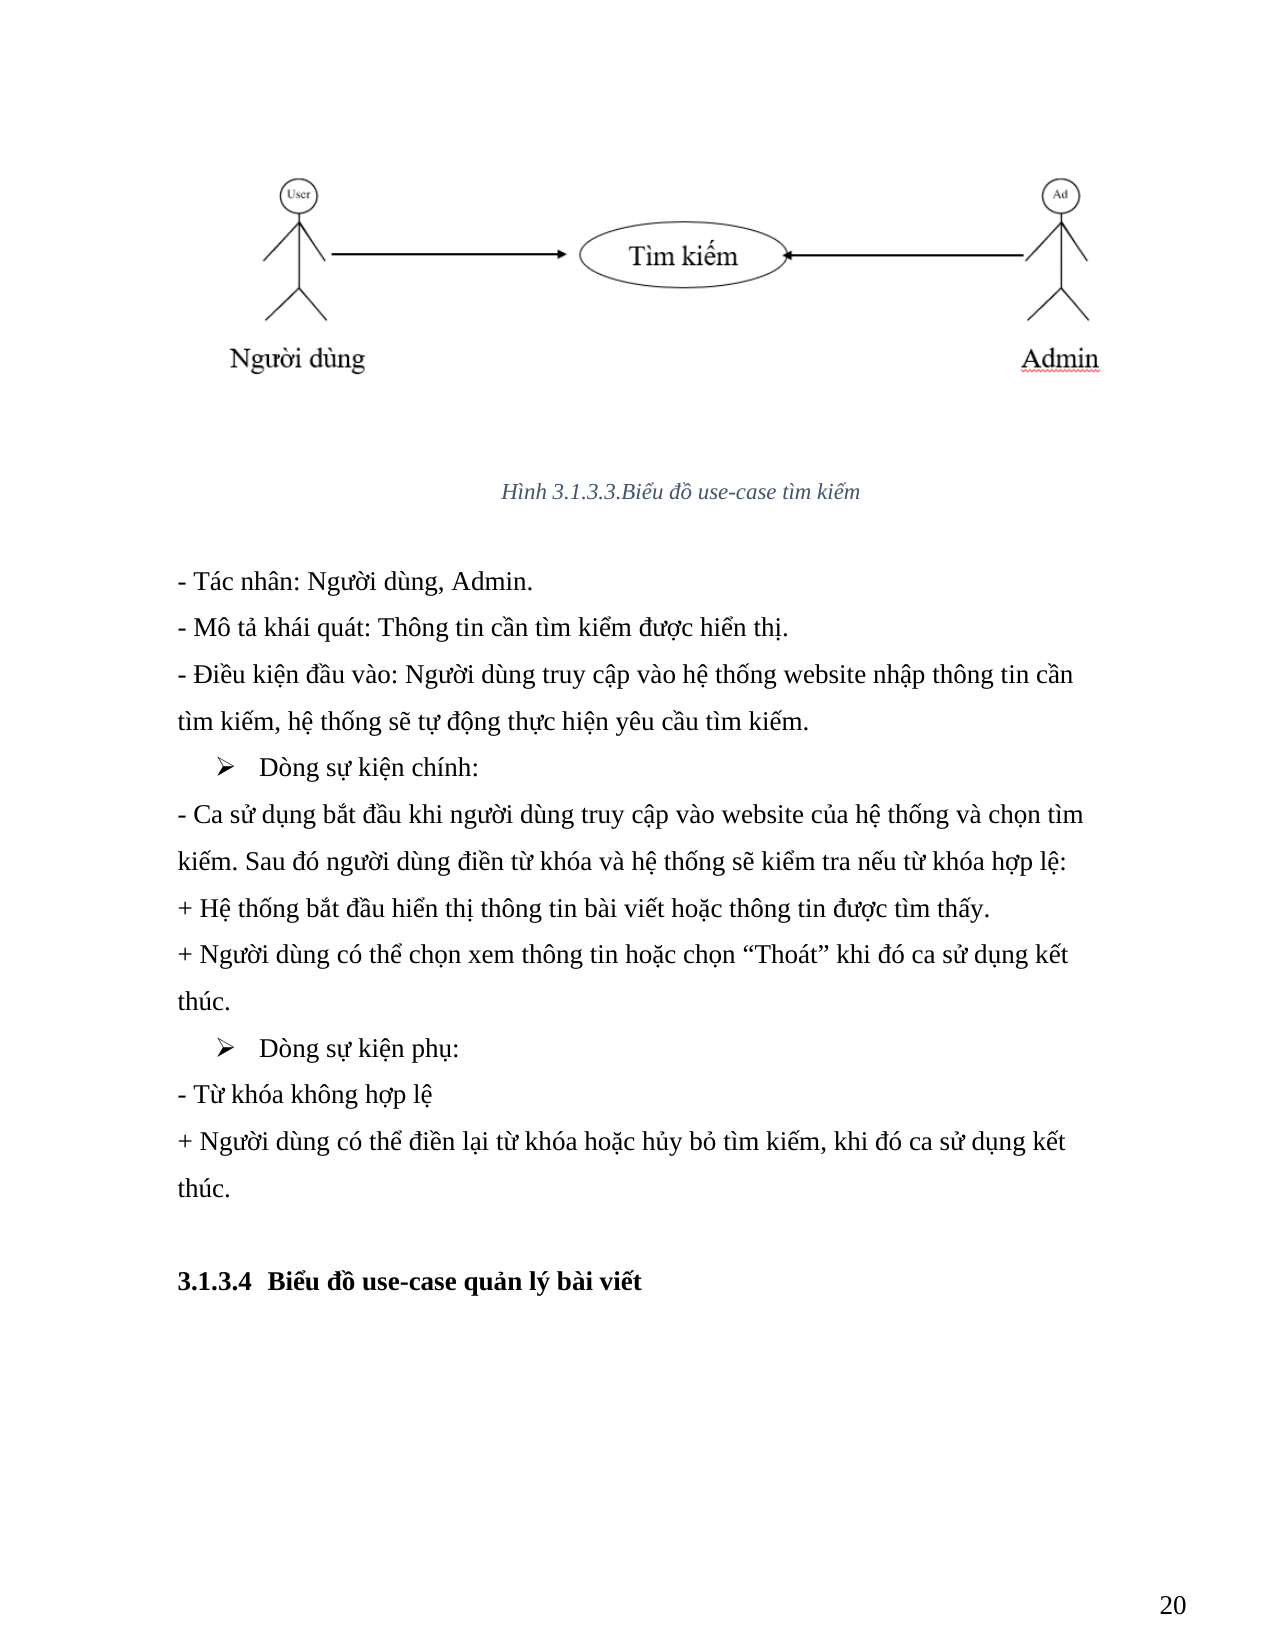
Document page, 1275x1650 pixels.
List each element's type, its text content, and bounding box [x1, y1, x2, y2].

list Dòng sự kiện phụ: [215, 1032, 1181, 1063]
list thúc. [177, 985, 1181, 1016]
list Dòng sự kiện chính: [215, 751, 1181, 783]
list Biểu đồ use-case quản lý bài viết [177, 1265, 1181, 1296]
list kiếm. Sau đó người dùng điền từ khóa và hệ thống sẽ kiểm tra nếu từ khóa hợp lệ: [177, 845, 1181, 876]
list - Điều kiện đầu vào: Người dùng truy cập vào hệ thống website nhập thông tin cần [177, 658, 1181, 689]
list - Tác nhân: Người dùng, Admin. [177, 565, 1181, 596]
text Hình 3.1.3.3.Biểu đồ use-case tìm kiếm [177, 478, 1186, 504]
picture [177, 118, 1187, 451]
list tìm kiếm, hệ thống sẽ tự động thực hiện yêu cầu tìm kiếm. [177, 705, 1181, 736]
list - Ca sử dụng bắt đầu khi người dùng truy cập vào website của hệ thống và chọn tìm [177, 798, 1181, 829]
list + Người dùng có thể điền lại từ khóa hoặc hủy bỏ tìm kiếm, khi đó ca sử dụng kết [177, 1125, 1181, 1156]
list + Hệ thống bắt đầu hiển thị thông tin bài viết hoặc thông tin được tìm thấy. [177, 892, 1181, 923]
list - Mô tả khái quát: Thông tin cần tìm kiểm được hiển thị. [177, 611, 1181, 643]
list + Người dùng có thể chọn xem thông tin hoặc chọn “Thoát” khi đó ca sử dụng kết [177, 938, 1181, 969]
list thúc. [177, 1172, 1181, 1203]
list - Từ khóa không hợp lệ [177, 1078, 1181, 1110]
